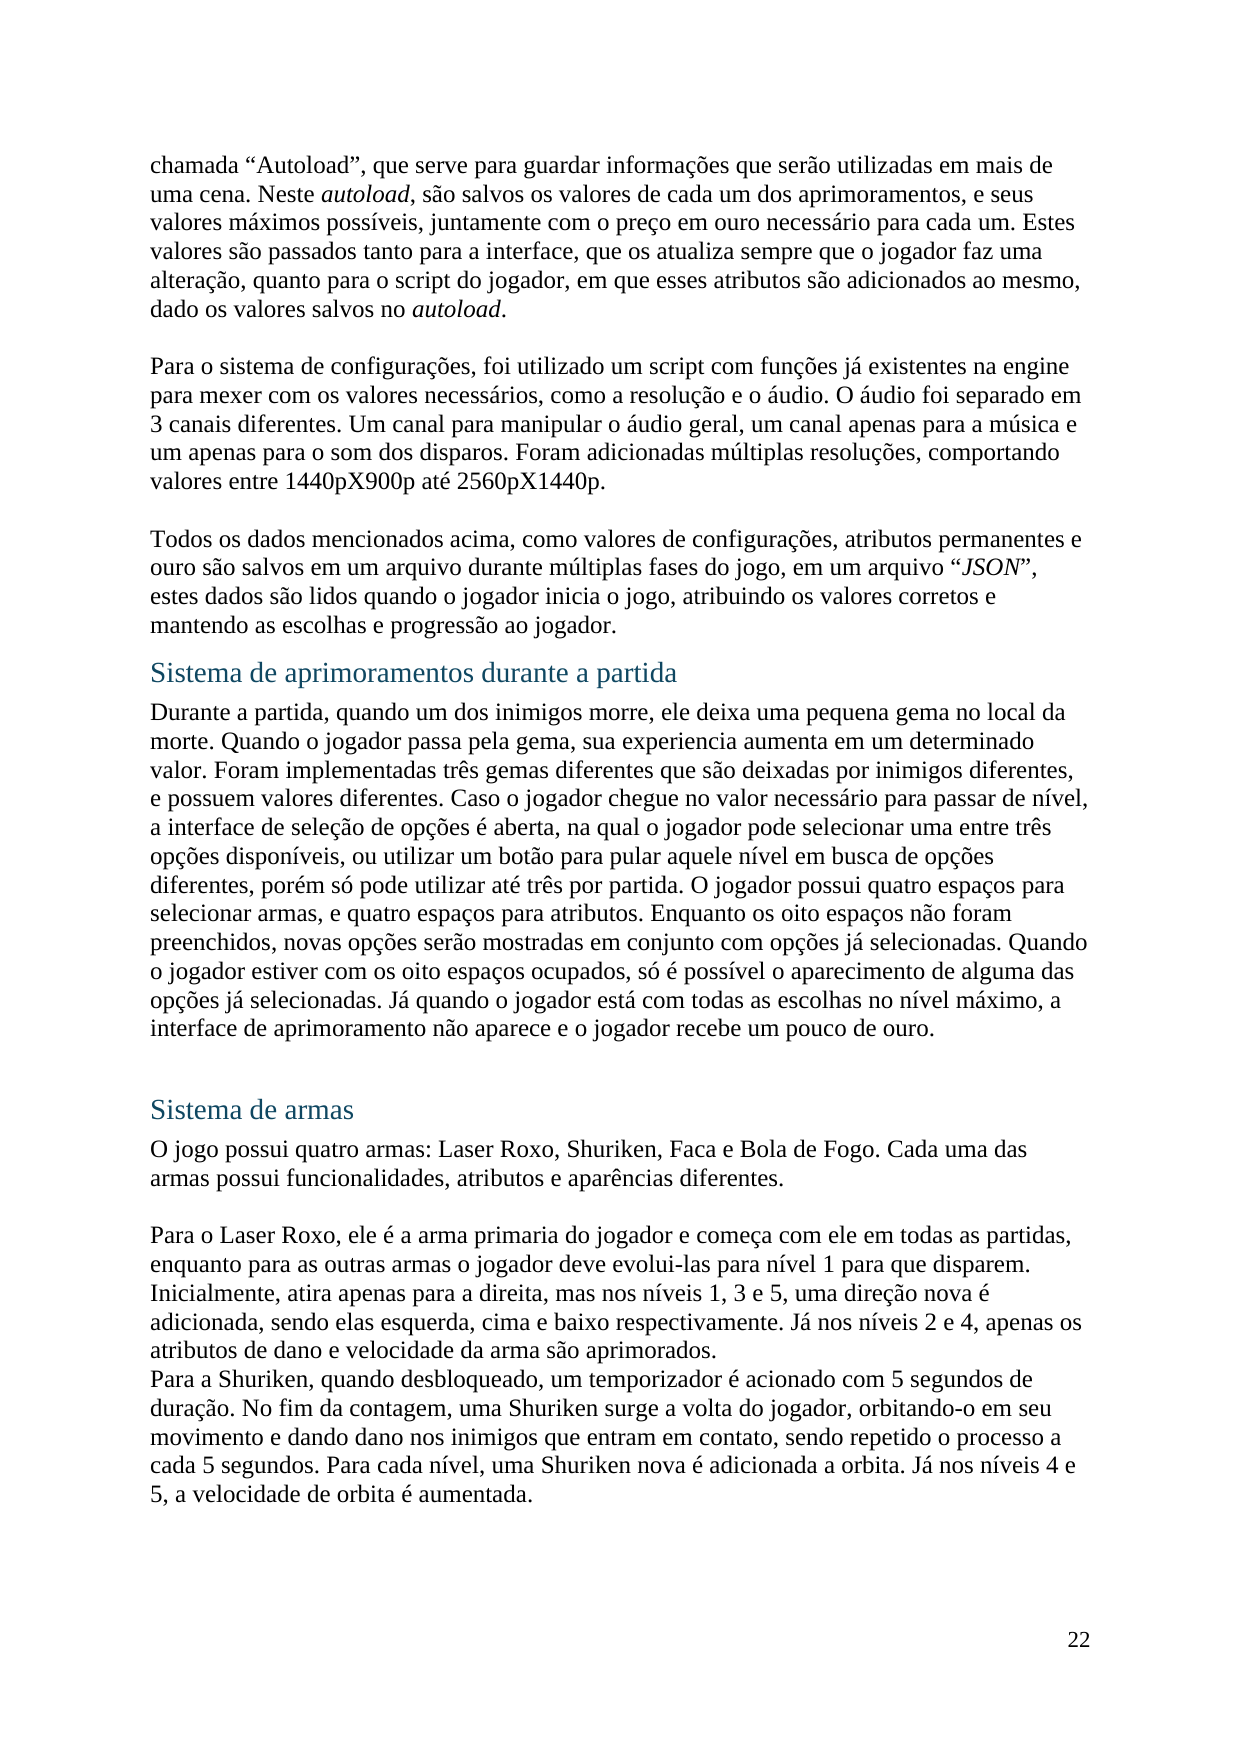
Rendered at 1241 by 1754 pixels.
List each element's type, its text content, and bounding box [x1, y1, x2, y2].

text Todos os dados mencionados acima, como valores de configurações, atributos permanentes e ouro são salvos em um arquivo durante múltiplas fases do jogo, em um arquivo “JSON”, estes dados são lidos quando o jogador inicia o jogo, atribuindo os valores corretos e mantendo as escolhas e progressão ao jogador. [150, 524, 1090, 639]
text Para o sistema de configurações, foi utilizado um script com funções já existentes na engine para mexer com os valores necessários, como a resolução e o áudio. O áudio foi separado em 3 canais diferentes. Um canal para manipular o áudio geral, um canal apenas para a música e um apenas para o som dos disparos. Foram adicionadas múltiplas resoluções, comportando valores entre 1440pX900p até 2560pX1440p. [150, 351, 1090, 495]
subtitle Sistema de armas [150, 1092, 1090, 1126]
text Para o Laser Roxo, ele é a arma primaria do jogador e começa com ele em todas as partidas, enquanto para as outras armas o jogador deve evolui-las para nível 1 para que disparem. Inicialmente, atira apenas para a direita, mas nos níveis 1, 3 e 5, uma direção nova é adicionada, sendo elas esquerda, cima e baixo respectivamente. Já nos níveis 2 e 4, apenas os atributos de dano e velocidade da arma são aprimorados. [150, 1221, 1090, 1364]
subtitle Sistema de aprimoramentos durante a partida [150, 655, 1090, 689]
text Durante a partida, quando um dos inimigos morre, ele deixa uma pequena gema no local da morte. Quando o jogador passa pela gema, sua experiencia aumenta em um determinado valor. Foram implementadas três gemas diferentes que são deixadas por inimigos diferentes, e possuem valores diferentes. Caso o jogador chegue no valor necessário para passar de nível, a interface de seleção de opções é aberta, na qual o jogador pode selecionar uma entre três opções disponíveis, ou utilizar um botão para pular aquele nível em busca de opções diferentes, porém só pode utilizar até três por partida. O jogador possui quatro espaços para selecionar armas, e quatro espaços para atributos. Enquanto os oito espaços não foram preenchidos, novas opções serão mostradas em conjunto com opções já selecionadas. Quando o jogador estiver com os oito espaços ocupados, só é possível o aparecimento de alguma das opções já selecionadas. Já quando o jogador está com todas as escolhas no nível máximo, a interface de aprimoramento não aparece e o jogador recebe um pouco de ouro. [150, 697, 1090, 1042]
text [150, 150, 1090, 322]
text O jogo possui quatro armas: Laser Roxo, Shuriken, Faca e Bola de Fogo. Cada uma das armas possui funcionalidades, atributos e aparências diferentes. [150, 1134, 1090, 1192]
text Para a Shuriken, quando desbloqueado, um temporizador é acionado com 5 segundos de duração. No fim da contagem, uma Shuriken surge a volta do jogador, orbitando-o em seu movimento e dando dano nos inimigos que entram em contato, sendo repetido o processo a cada 5 segundos. Para cada nível, uma Shuriken nova é adicionada a orbita. Já nos níveis 4 e 5, a velocidade de orbita é aumentada. [150, 1364, 1090, 1508]
